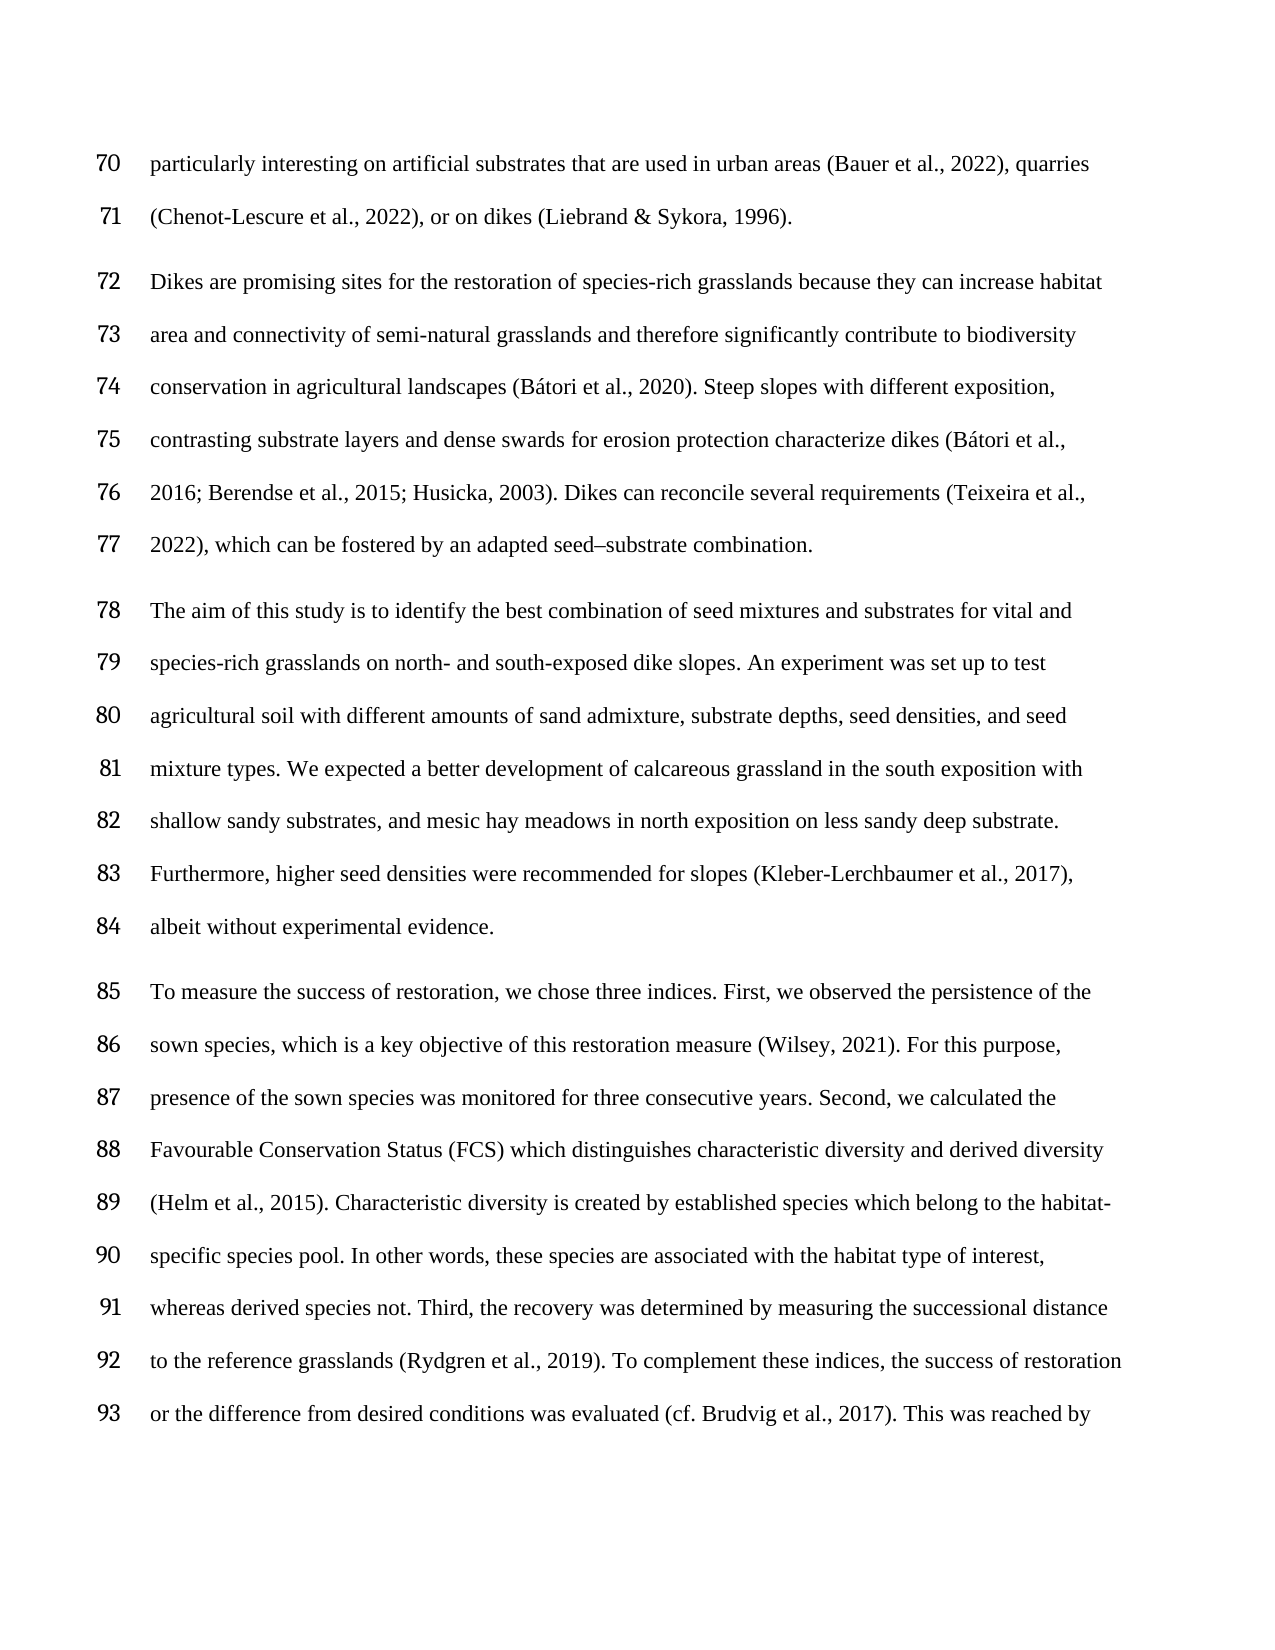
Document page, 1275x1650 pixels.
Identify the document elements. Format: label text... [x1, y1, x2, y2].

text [150, 978, 1125, 1426]
text The aim of this study is to identify the best combination of seed mixtures and substrates for vital and species-rich grasslands on north- and south-exposed dike slopes. An experiment was set up to test agricultural soil with different amounts of sand admixture, substrate depths, seed densities, and seed mixture types. We expected a better development of calcareous grassland in the south exposition with shallow sandy substrates, and mesic hay meadows in north exposition on less sandy deep substrate. Furthermore, higher seed densities were recommended for slopes (Kleber-Lerchbaumer et al., 2017), albeit without experimental evidence. [150, 597, 1125, 939]
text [150, 150, 1125, 229]
text Dikes are promising sites for the restoration of species-rich grasslands because they can increase habitat area and connectivity of semi-natural grasslands and therefore significantly contribute to biodiversity conservation in agricultural landscapes (Bátori et al., 2020). Steep slopes with different exposition, contrasting substrate layers and dense swards for erosion protection characterize dikes (Bátori et al., 2016; Berendse et al., 2015; Husicka, 2003). Dikes can reconcile several requirements (Teixeira et al., 2022), which can be fostered by an adapted seed–substrate combination. [150, 268, 1125, 558]
